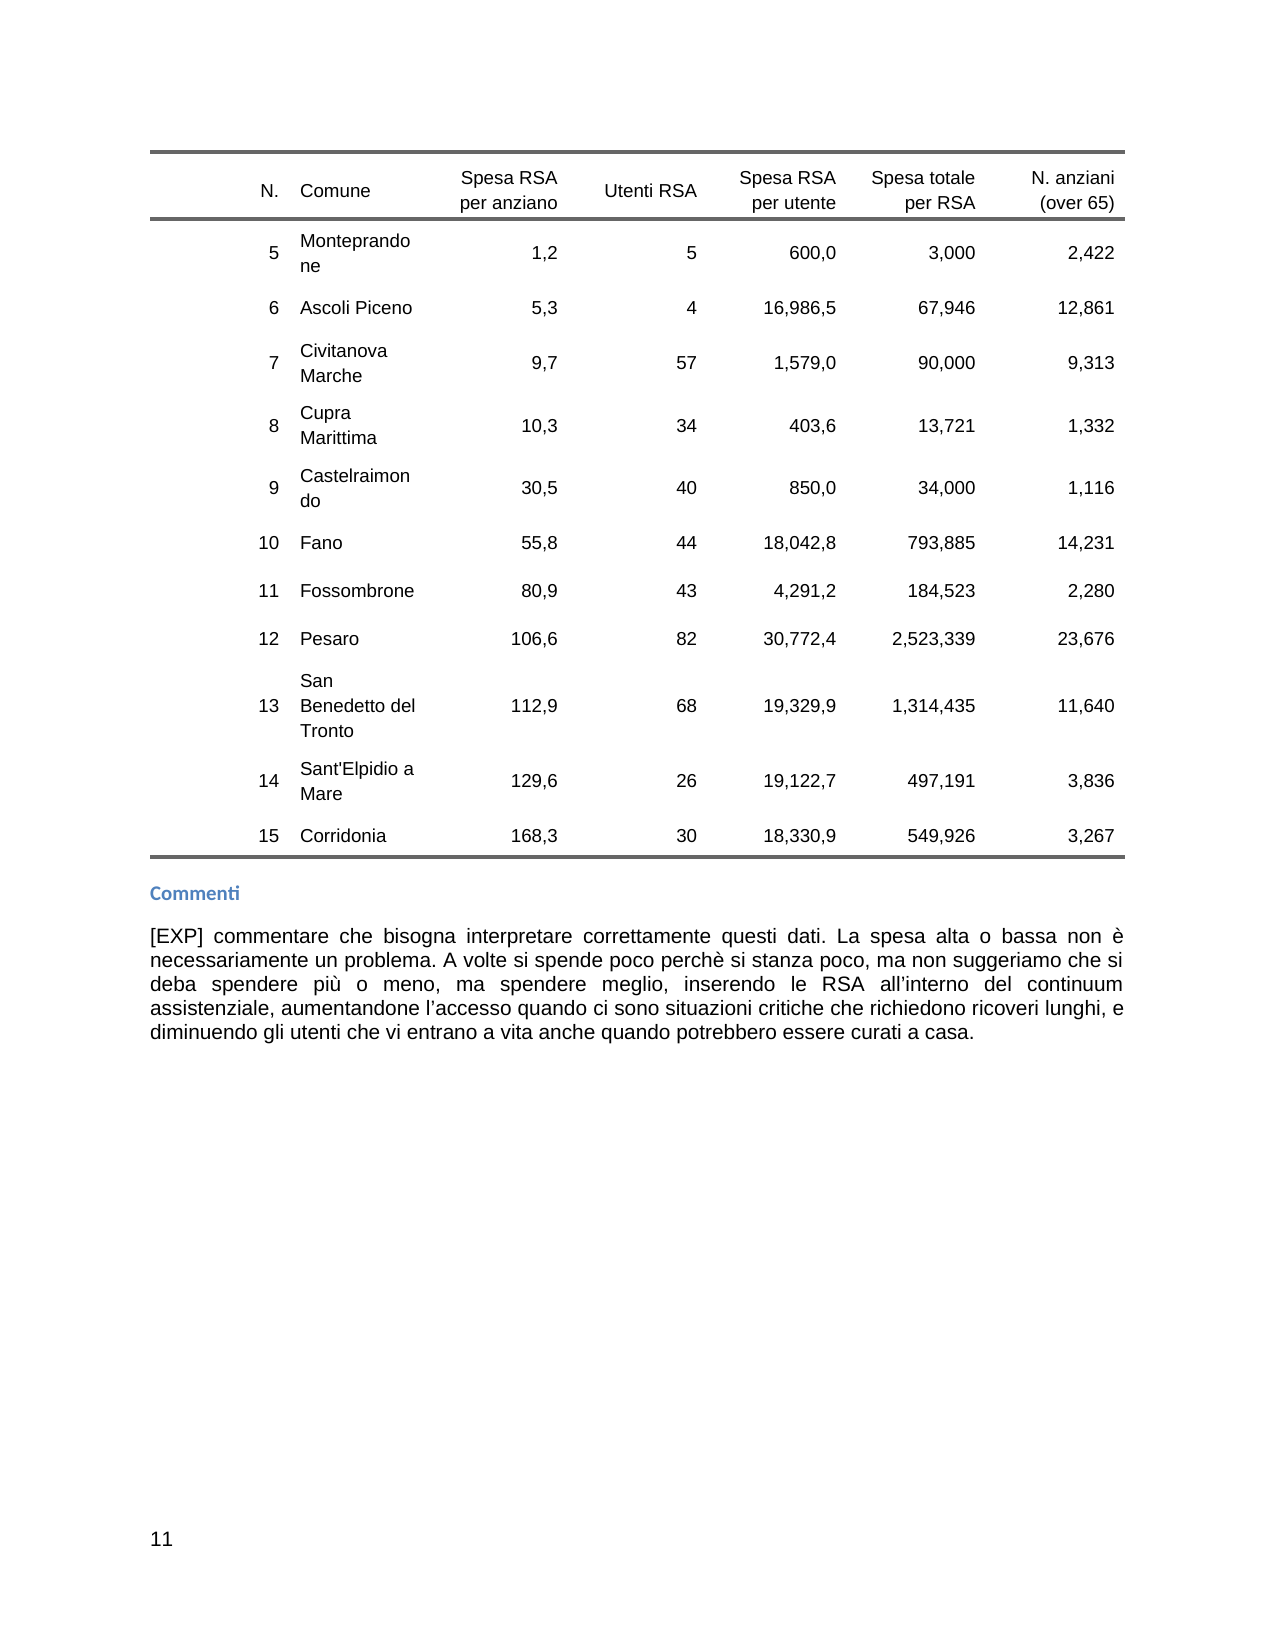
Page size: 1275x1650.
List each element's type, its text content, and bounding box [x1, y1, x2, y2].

table_cell 1,2 [429, 221, 568, 279]
table_cell 55,8 [429, 514, 568, 562]
table_cell 30,772,4 [707, 610, 846, 657]
table_cell 23,676 [986, 610, 1125, 657]
subtitle Commenti [150, 880, 1125, 905]
table_cell Castelraimondo [289, 452, 428, 514]
table_cell Monteprandone [289, 221, 428, 279]
table_cell 15 [150, 807, 289, 855]
table_cell 30,5 [429, 452, 568, 514]
table_cell Civitanova Marche [289, 327, 428, 389]
table_cell 1,116 [986, 452, 1125, 514]
table_cell 14 [150, 745, 289, 807]
table_cell 7 [150, 327, 289, 389]
table_cell 18,042,8 [707, 514, 846, 562]
text [EXP] commentare che bisogna interpretare correttamente questi dati. La spesa alta o bassa non è necessariamente un problema. A volte si spende poco perchè si stanza poco, ma non suggeriamo che si deba spendere più o meno, ma spendere meglio, inserendo le RSA all’interno del continuum assistenziale, aumentandone l’accesso quando ci sono situazioni critiche che richiedono ricoveri lunghi, e diminuendo gli utenti che vi entrano a vita anche quando potrebbero essere curati a casa. [150, 924, 1125, 1044]
table_cell 1,579,0 [707, 327, 846, 389]
table_cell 4,291,2 [707, 562, 846, 609]
table_header Utenti RSA [568, 154, 707, 217]
table_cell Ascoli Piceno [289, 279, 428, 327]
table_cell 82 [568, 610, 707, 657]
table_cell 11 [150, 562, 289, 609]
table_cell 13,721 [846, 389, 986, 452]
table_header Spesa RSA per anziano [429, 154, 568, 217]
table_cell 67,946 [846, 279, 986, 327]
table_cell 2,280 [986, 562, 1125, 609]
table_cell 11,640 [986, 657, 1125, 744]
table_cell 10,3 [429, 389, 568, 452]
table_cell 2,422 [986, 221, 1125, 279]
table_cell Fano [289, 514, 428, 562]
table_header Spesa RSA per utente [707, 154, 846, 217]
table_header Comune [289, 154, 428, 217]
table_cell 497,191 [846, 745, 986, 807]
table_cell 12,861 [986, 279, 1125, 327]
table_cell 10 [150, 514, 289, 562]
table_cell 793,885 [846, 514, 986, 562]
table_cell 34,000 [846, 452, 986, 514]
table_cell 184,523 [846, 562, 986, 609]
table_cell 68 [568, 657, 707, 744]
table_cell 1,332 [986, 389, 1125, 452]
table_cell 6 [150, 279, 289, 327]
table_cell Sant'Elpidio a Mare [289, 745, 428, 807]
table_cell 129,6 [429, 745, 568, 807]
table_cell 3,000 [846, 221, 986, 279]
table_cell 549,926 [846, 807, 986, 855]
table_cell 8 [150, 389, 289, 452]
table_cell 19,329,9 [707, 657, 846, 744]
table_cell 1,314,435 [846, 657, 986, 744]
table_cell 40 [568, 452, 707, 514]
table_cell 112,9 [429, 657, 568, 744]
table_cell 2,523,339 [846, 610, 986, 657]
table_cell 44 [568, 514, 707, 562]
table_cell 5 [150, 221, 289, 279]
table_cell 16,986,5 [707, 279, 846, 327]
table_cell 9,7 [429, 327, 568, 389]
table_cell Fossombrone [289, 562, 428, 609]
table_cell 3,267 [986, 807, 1125, 855]
table_cell 5 [568, 221, 707, 279]
table_cell 90,000 [846, 327, 986, 389]
table_cell San Benedetto del Tronto [289, 657, 428, 744]
table_cell 14,231 [986, 514, 1125, 562]
table_cell 43 [568, 562, 707, 609]
table_cell 403,6 [707, 389, 846, 452]
table_cell 600,0 [707, 221, 846, 279]
table_cell 26 [568, 745, 707, 807]
table_cell 5,3 [429, 279, 568, 327]
table_cell 12 [150, 610, 289, 657]
table_cell 57 [568, 327, 707, 389]
table_cell 13 [150, 657, 289, 744]
table_cell 30 [568, 807, 707, 855]
table_header N. anziani (over 65) [986, 154, 1125, 217]
table_header N. [150, 154, 289, 217]
table_cell Corridonia [289, 807, 428, 855]
table_cell 80,9 [429, 562, 568, 609]
table_header Spesa totale per RSA [846, 154, 986, 217]
table_cell 4 [568, 279, 707, 327]
table_cell 850,0 [707, 452, 846, 514]
table_cell 9,313 [986, 327, 1125, 389]
table_cell 106,6 [429, 610, 568, 657]
table_cell Cupra Marittima [289, 389, 428, 452]
table_cell 18,330,9 [707, 807, 846, 855]
table_cell Pesaro [289, 610, 428, 657]
table_cell 9 [150, 452, 289, 514]
table_cell 19,122,7 [707, 745, 846, 807]
table_cell 3,836 [986, 745, 1125, 807]
table_cell 34 [568, 389, 707, 452]
table_cell 168,3 [429, 807, 568, 855]
